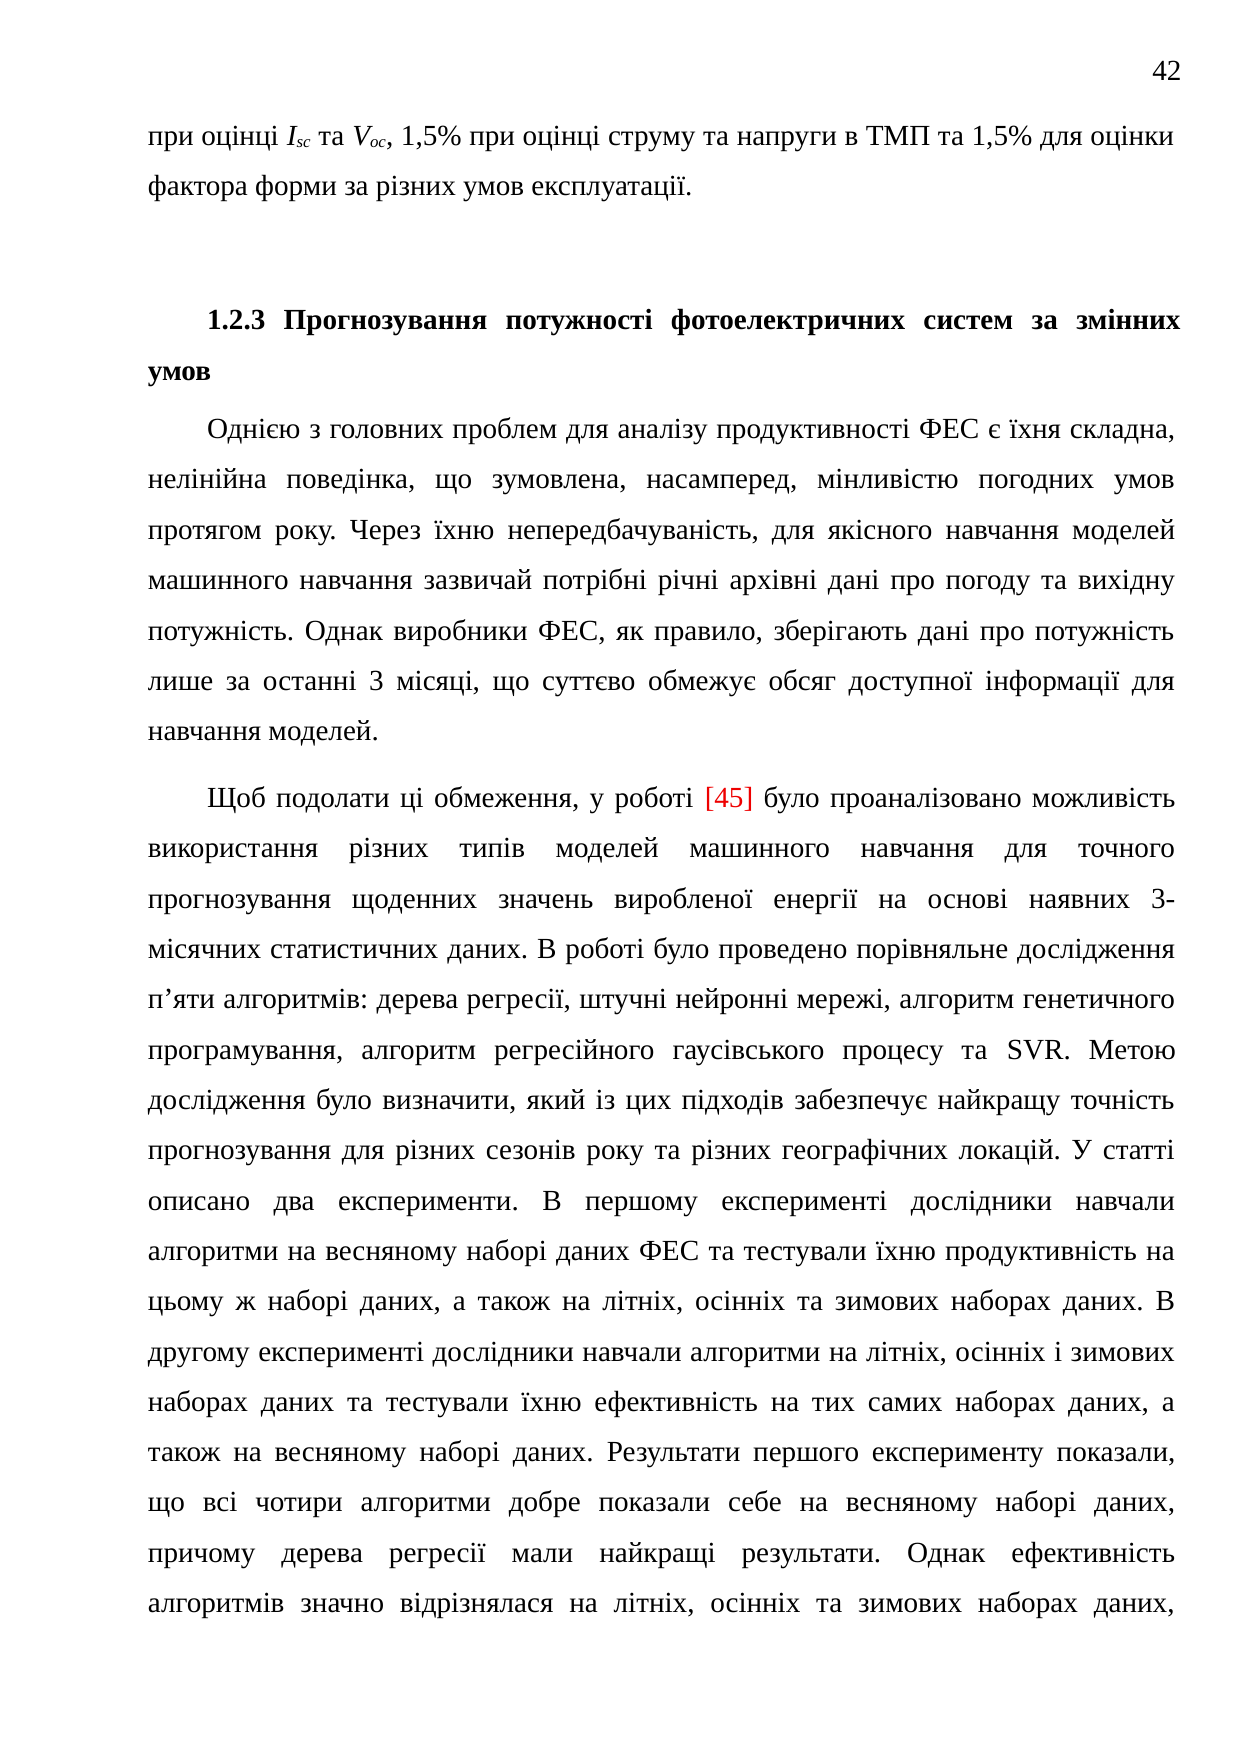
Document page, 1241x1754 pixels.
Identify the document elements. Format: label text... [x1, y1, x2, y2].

text Однією з головних проблем для аналізу продуктивності ФЕС є їхня складна, нелінійна поведінка, що зумовлена, насамперед, мінливістю погодних умов протягом року. Через їхню непередбачуваність, для якісного навчання моделей машинного навчання зазвичай потрібні річні архівні дані про погоду та вихідну потужність. Однак виробники ФЕС, як правило, зберігають дані про потужність лише за останні 3 місяці, що суттєво обмежує обсяг доступної інформації для навчання моделей. [148, 411, 1176, 747]
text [148, 780, 1176, 1619]
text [148, 118, 1176, 202]
subtitle 1.2.3 Прогнозування потужності фотоелектричних систем за змінних умов [148, 302, 1181, 386]
